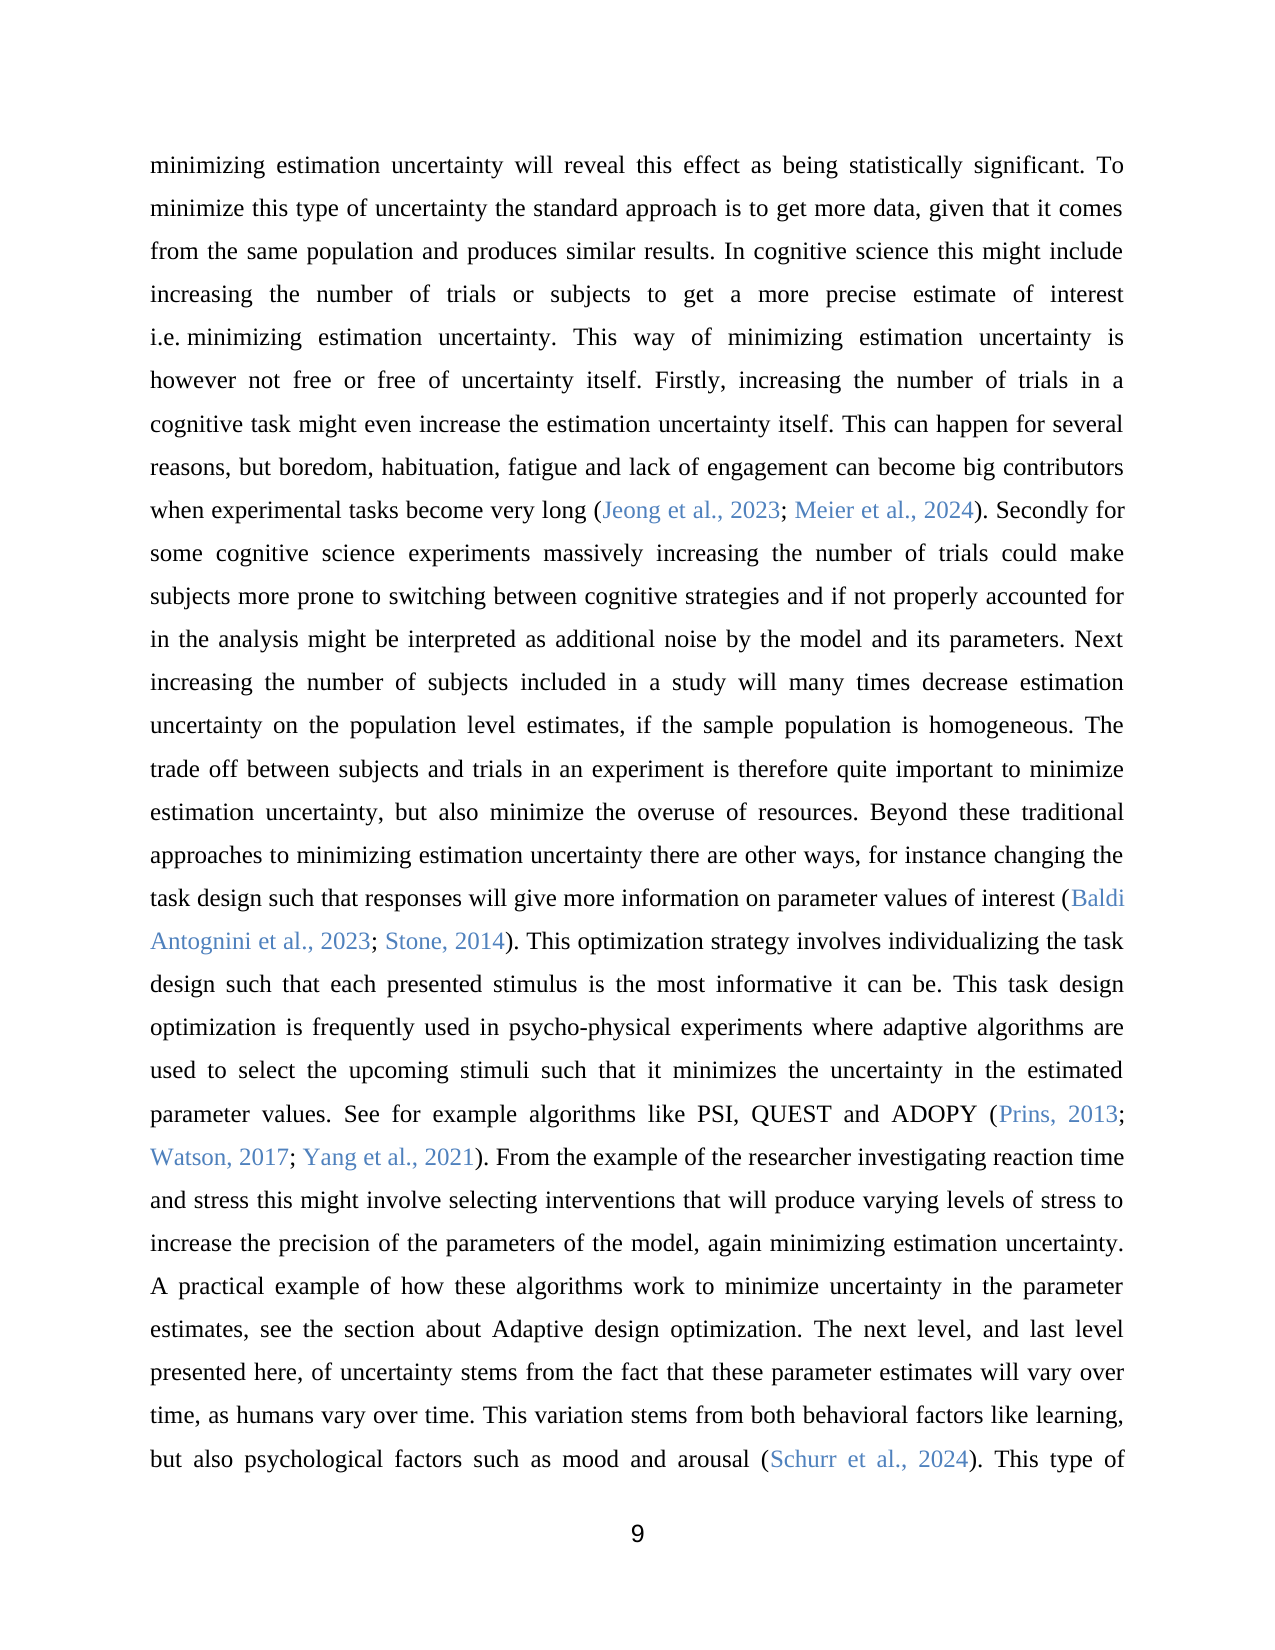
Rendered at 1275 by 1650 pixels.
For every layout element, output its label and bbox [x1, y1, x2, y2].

text [150, 150, 1125, 1472]
